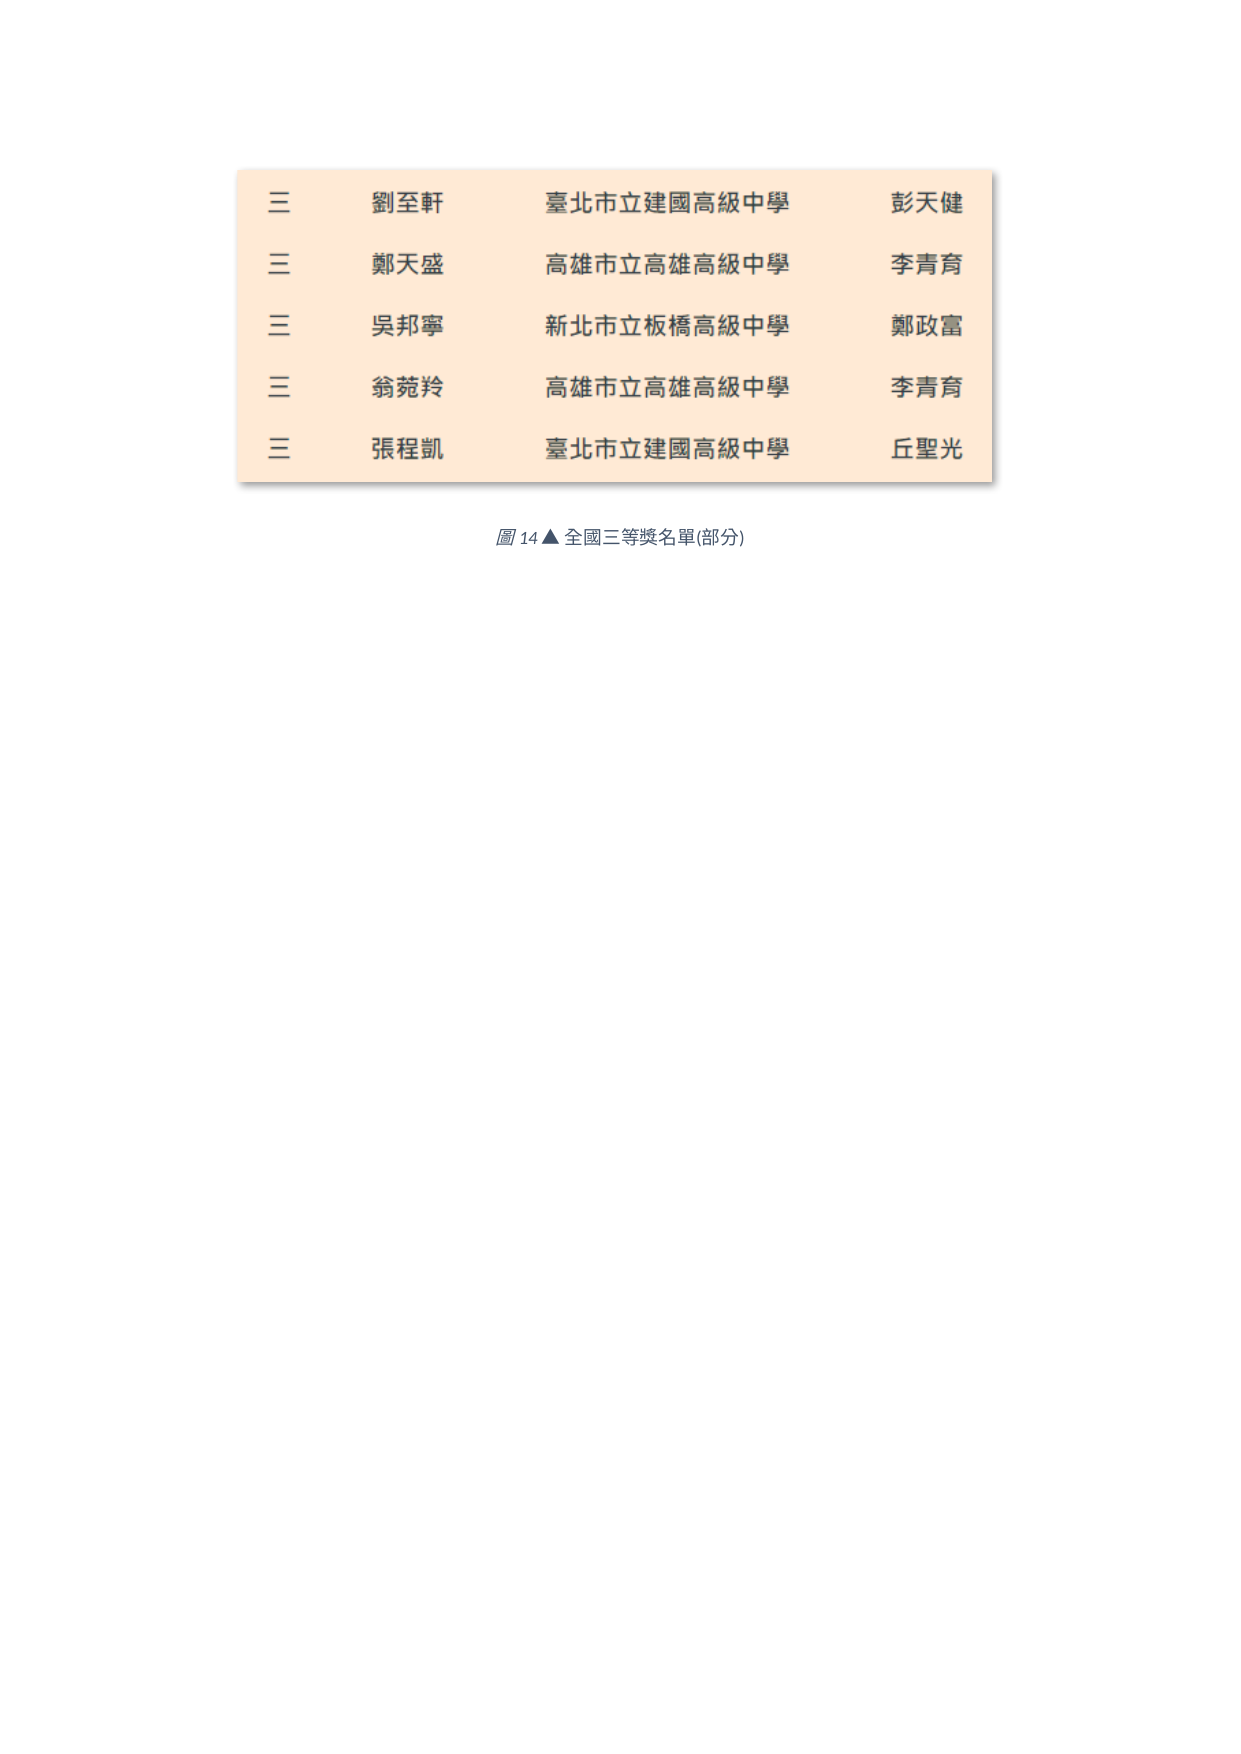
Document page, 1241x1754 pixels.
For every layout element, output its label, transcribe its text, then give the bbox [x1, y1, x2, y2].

picture [237, 170, 992, 482]
text 圖 14 ▲ 全國三等獎名單(部分) [187, 517, 1053, 555]
